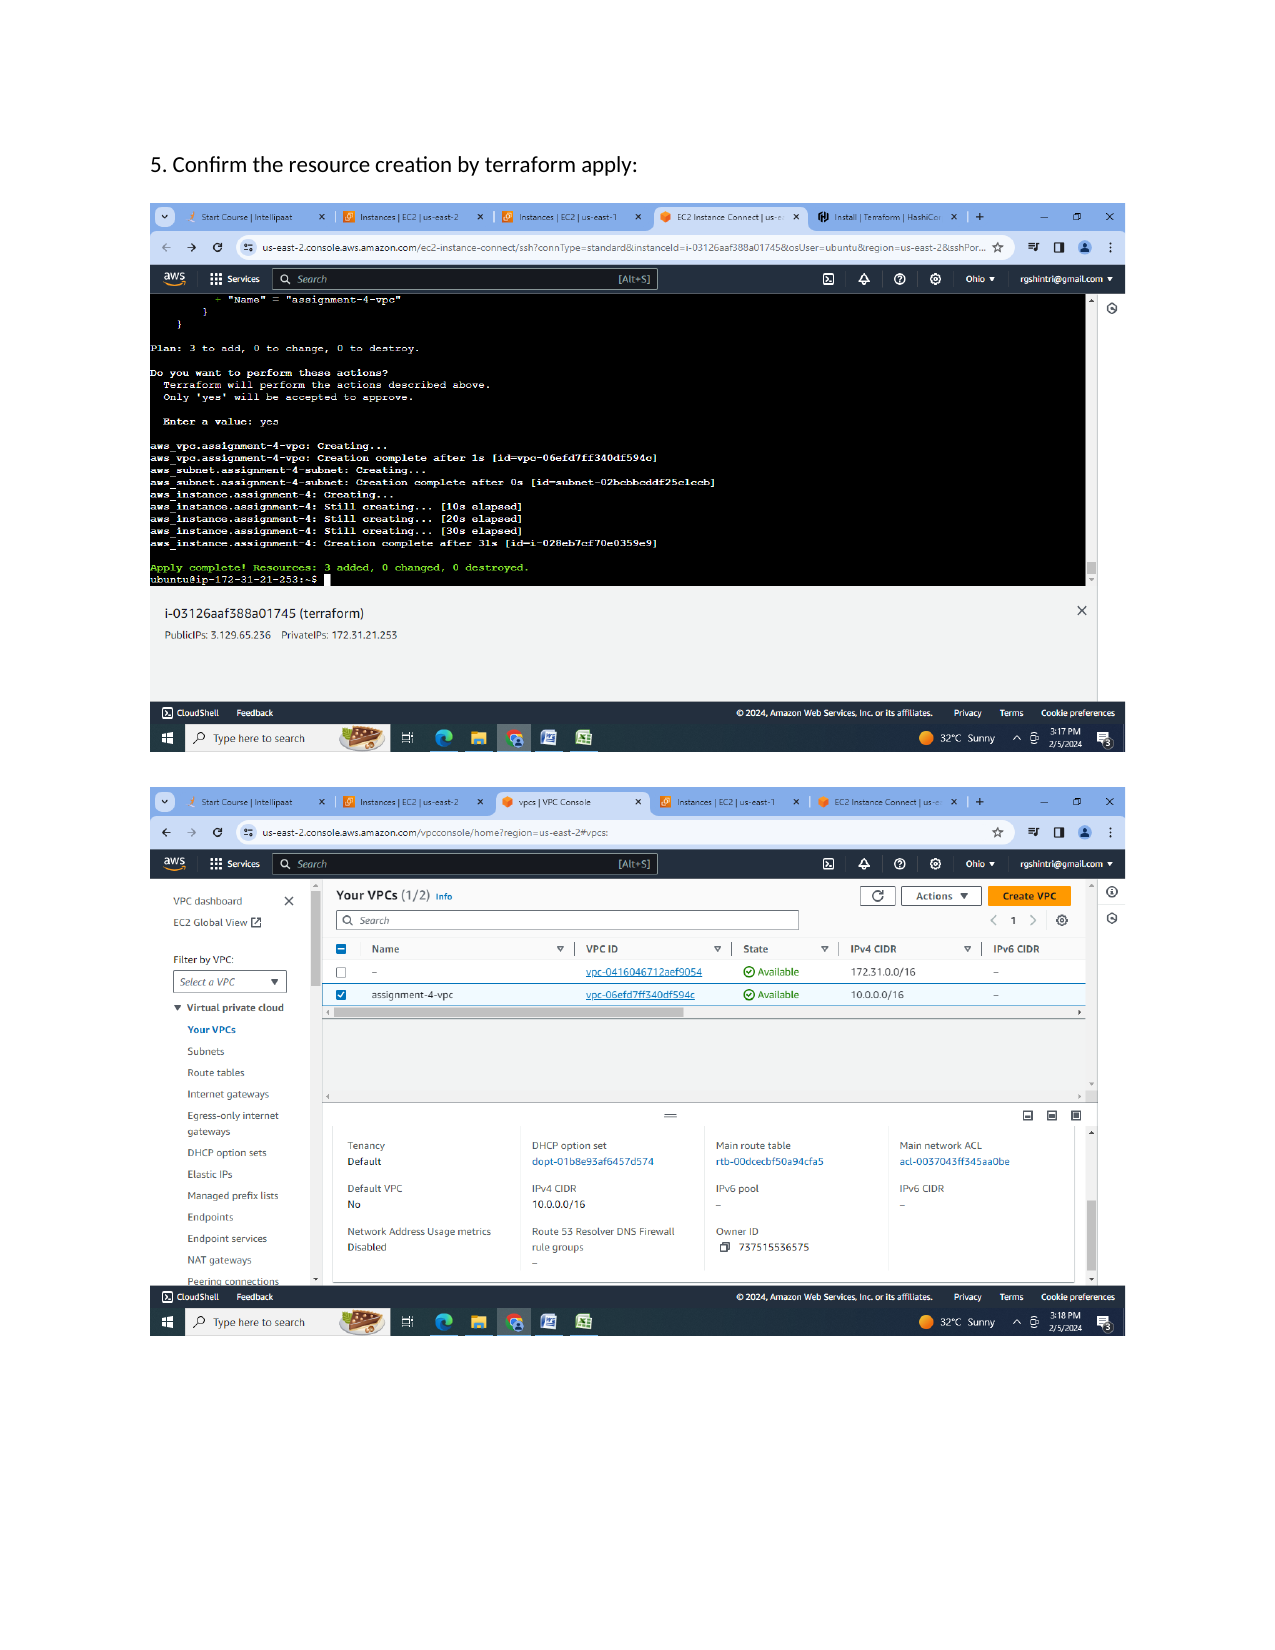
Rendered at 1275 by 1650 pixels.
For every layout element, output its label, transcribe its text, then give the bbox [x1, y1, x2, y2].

picture [150, 203, 1125, 752]
text 5. Confirm the resource creation by terraform apply: [150, 150, 1125, 178]
picture [150, 787, 1125, 1336]
